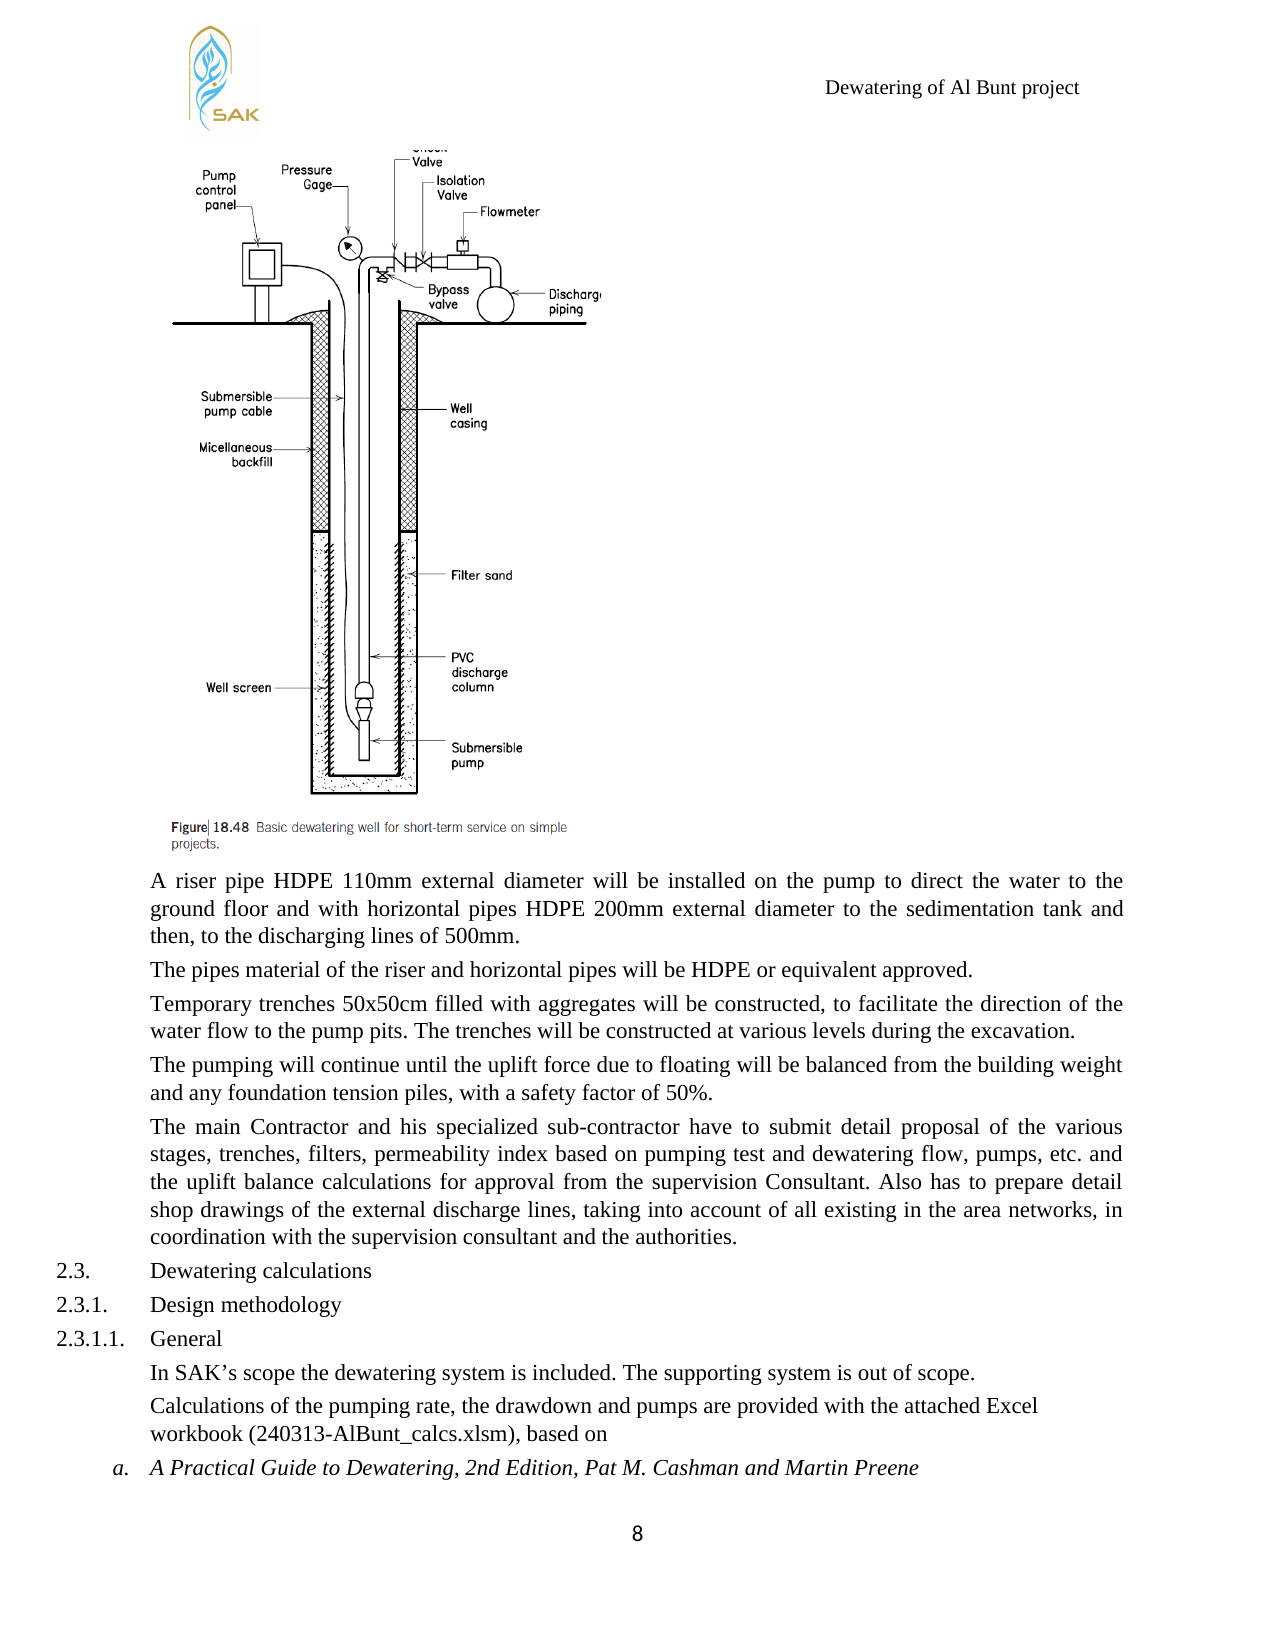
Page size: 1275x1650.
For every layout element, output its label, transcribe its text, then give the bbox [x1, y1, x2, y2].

text A riser pipe HDPE 110mm external diameter will be installed on the pump to direct the water to the ground floor and with horizontal pipes HDPE 200mm external diameter to the sedimentation tank and then, to the discharging lines of 500mm. [150, 867, 1125, 949]
subtitle General [56, 1325, 1125, 1351]
text Temporary trenches 50x50cm filled with aggregates will be constructed, to facilitate the direction of the water flow to the pump pits. The trenches will be constructed at various levels during the excavation. [150, 990, 1125, 1044]
list A Practical Guide to Dewatering, 2nd Edition, Pat M. Cashman and Martin Preene [112, 1454, 1125, 1480]
text The pumping will continue until the uplift force due to floating will be balanced from the building weight and any foundation tension piles, with a safety factor of 50%. [150, 1051, 1125, 1105]
text In SAK’s scope the dewatering system is included. The supporting system is out of scope. [150, 1359, 1125, 1385]
text The pipes material of the riser and horizontal pipes will be HDPE or equivalent approved. [150, 956, 1125, 982]
picture [150, 150, 602, 860]
text Calculations of the pumping rate, the drawdown and pumps are provided with the attached Excel workbook (240313-AlBunt_calcs.xlsm), based on [150, 1393, 1125, 1447]
subtitle Design methodology [56, 1291, 1125, 1317]
text The main Contractor and his specialized sub-contractor have to submit detail proposal of the various stages, trenches, filters, permeability index based on pumping test and dewatering flow, pumps, etc. and the uplift balance calculations for approval from the supervision Consultant. Also has to prepare detail shop drawings of the external discharge lines, taking into account of all existing in the area networks, in coordination with the supervision consultant and the authorities. [150, 1113, 1125, 1250]
subtitle Dewatering calculations [56, 1257, 1125, 1283]
